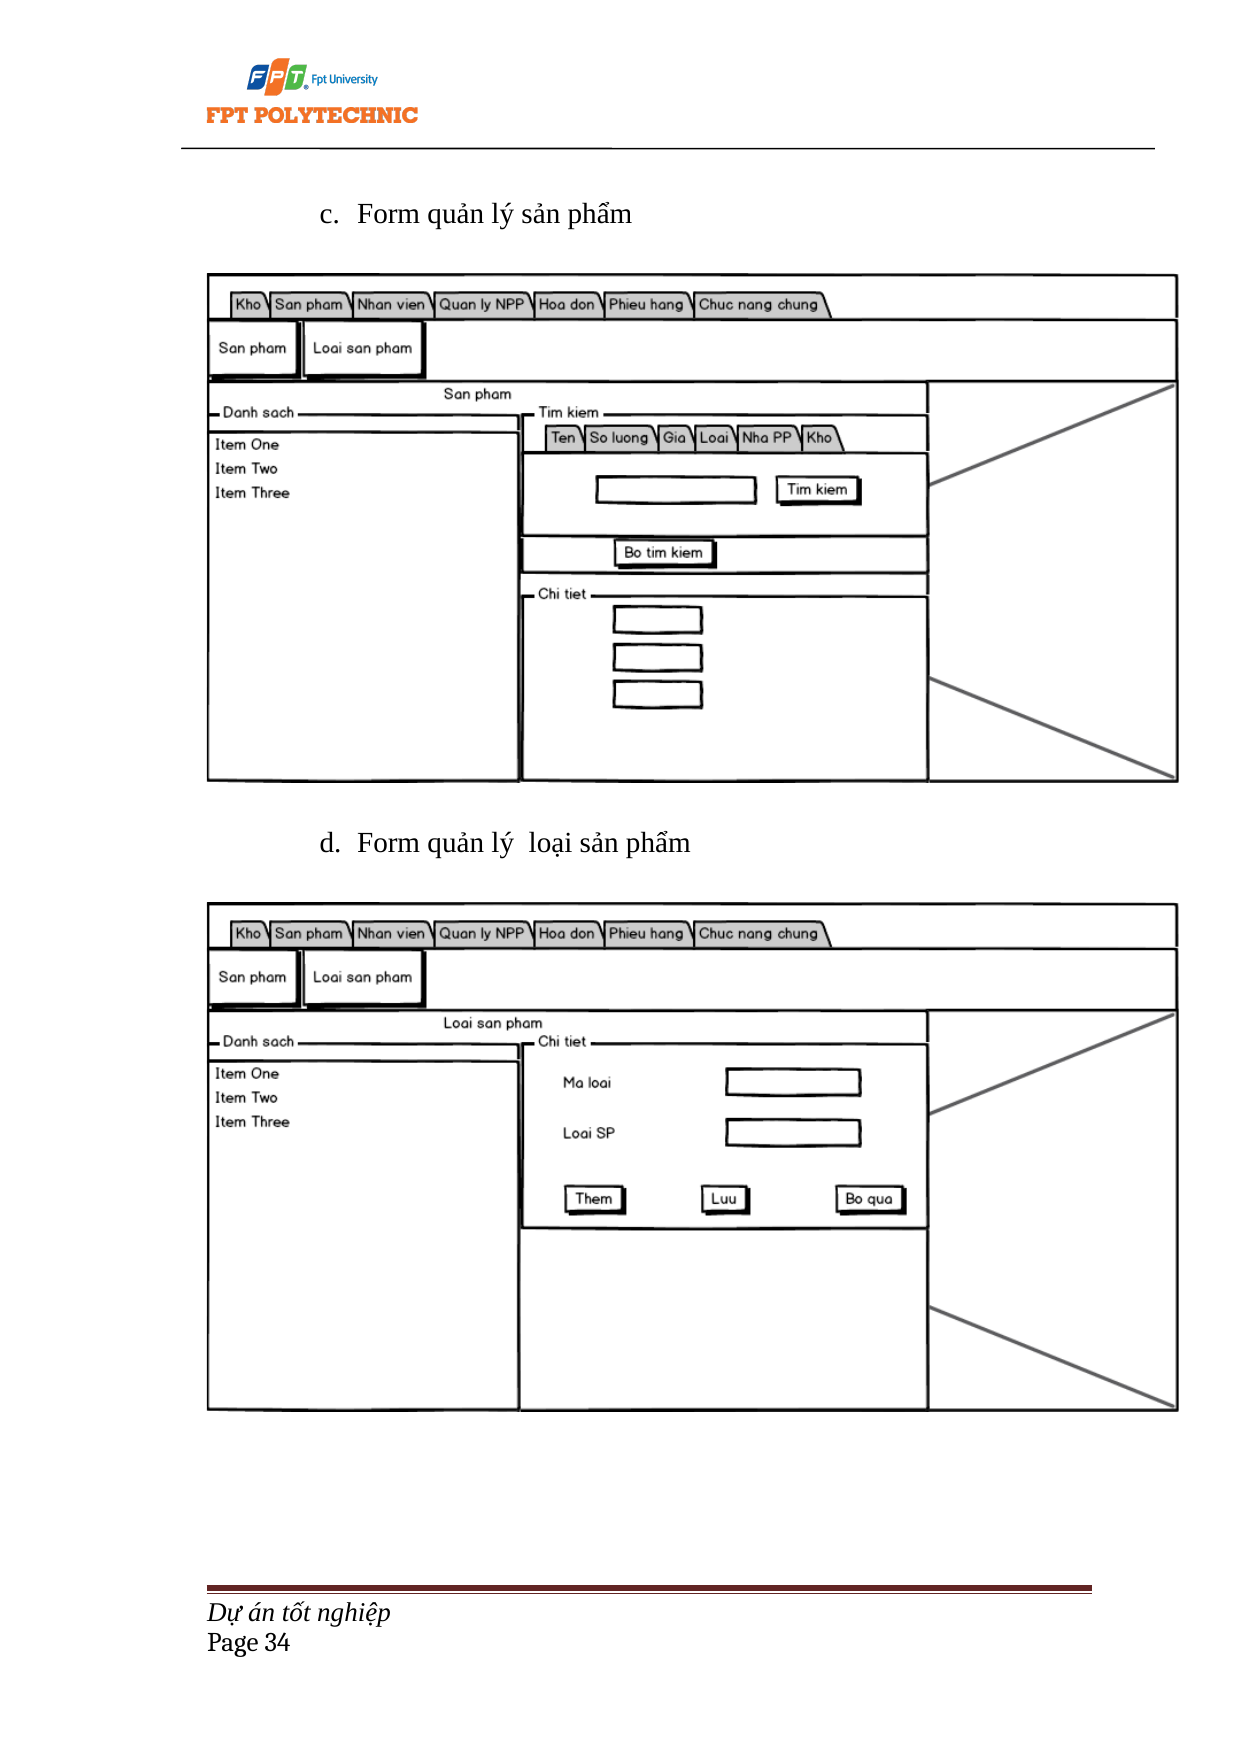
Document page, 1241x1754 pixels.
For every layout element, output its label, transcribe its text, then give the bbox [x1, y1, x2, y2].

list Form quản lý sản phẩm [319, 196, 1092, 230]
picture [206, 58, 418, 123]
list Form quản lý loại sản phẩm [319, 826, 1092, 859]
picture [206, 273, 1179, 783]
picture [206, 902, 1179, 1412]
